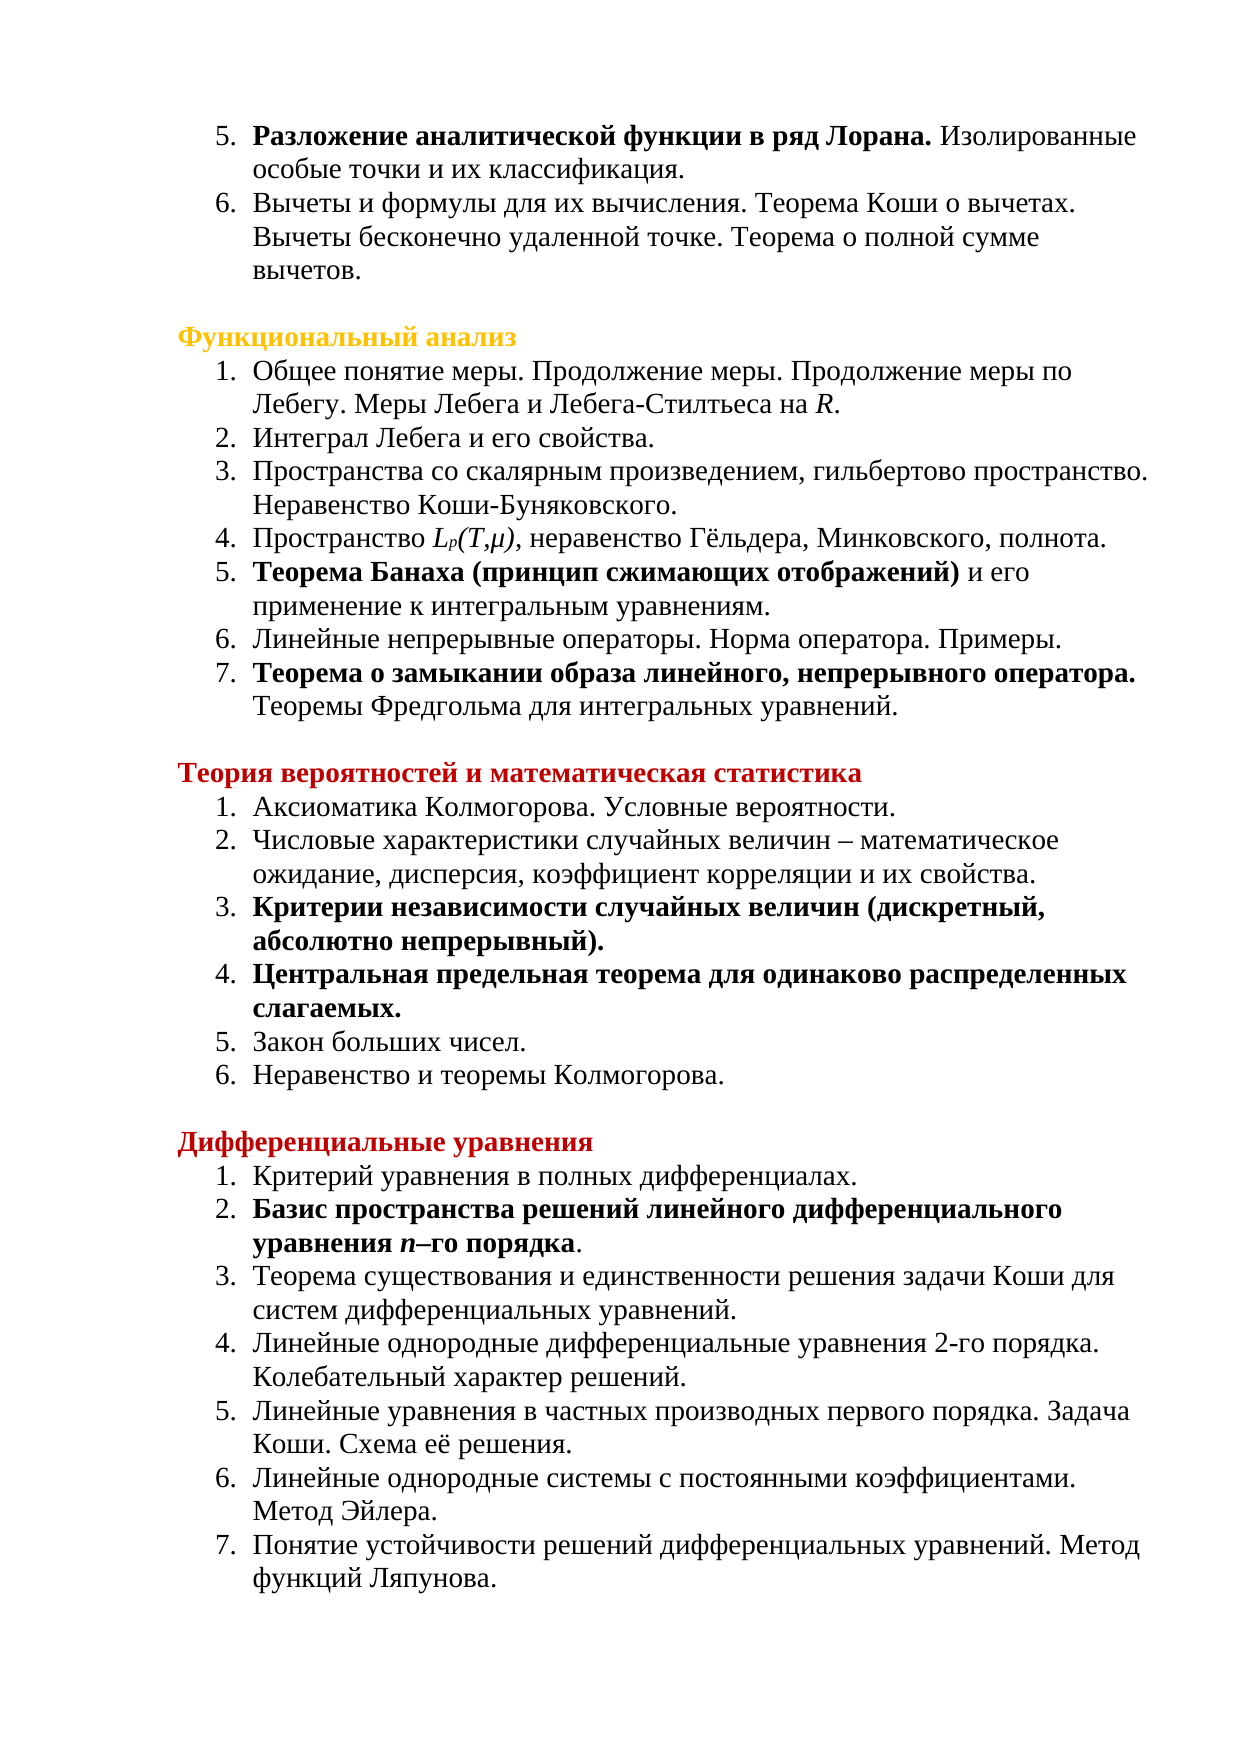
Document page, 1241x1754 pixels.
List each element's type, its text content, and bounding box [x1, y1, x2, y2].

list Пространства со скалярным произведением, гильбертово пространство. Неравенство Коши-Буняковского. [215, 453, 1152, 521]
list Неравенство и теоремы Колмогорова. [215, 1057, 1152, 1091]
list Закон больших чисел. [215, 1024, 1152, 1057]
text Функциональный анализ [177, 319, 1152, 353]
list Критерии независимости случайных величин (дискретный, абсолютно непрерывный). [215, 889, 1152, 957]
list Теорема существования и единственности решения задачи Коши для систем дифференциальных уравнений. [215, 1258, 1152, 1326]
list Базис пространства решений линейного дифференциального уравнения n–го порядка. [215, 1191, 1152, 1258]
list Пространство Lp(T,μ), неравенство Гёльдера, Минковского, полнота. [215, 521, 1152, 554]
list Теорема Банаха (принцип сжимающих отображений) и его применение к интегральным уравнениям. [215, 554, 1152, 621]
list Линейные уравнения в частных производных первого порядка. Задача Коши. Схема её решения. [215, 1393, 1152, 1460]
text Дифференциальные уравнения [177, 1124, 1152, 1158]
list Центральная предельная теорема для одинаково распределенных слагаемых. [215, 957, 1152, 1024]
list Критерий уравнения в полных дифференциалах. [215, 1158, 1152, 1191]
list Вычеты и формулы для их вычисления. Теорема Коши о вычетах. Вычеты бесконечно удаленной точке. Теорема о полной сумме вычетов. [215, 185, 1152, 286]
list Линейные непрерывные операторы. Норма оператора. Примеры. [215, 621, 1152, 655]
list Линейные однородные системы с постоянными коэффициентами. Метод Эйлера. [215, 1460, 1152, 1527]
list Понятие устойчивости решений дифференциальных уравнений. Метод функций Ляпунова. [215, 1527, 1152, 1594]
list Теорема о замыкании образа линейного, непрерывного оператора. Теоремы Фредгольма для интегральных уравнений. [215, 655, 1152, 722]
text Теория вероятностей и математическая статистика [177, 755, 1152, 789]
list Интеграл Лебега и его свойства. [215, 420, 1152, 453]
list Линейные однородные дифференциальные уравнения 2-го порядка. Колебательный характер решений. [215, 1326, 1152, 1393]
list Разложение аналитической функции в ряд Лорана. Изолированные особые точки и их классификация. [215, 118, 1152, 185]
list Общее понятие меры. Продолжение меры. Продолжение меры по Лебегу. Меры Лебега и Лебега-Стилтьеса на R. [215, 353, 1152, 420]
list Аксиоматика Колмогорова. Условные вероятности. [215, 789, 1152, 822]
list Числовые характеристики случайных величин – математическое ожидание, дисперсия, коэффициент корреляции и их свойства. [215, 822, 1152, 889]
